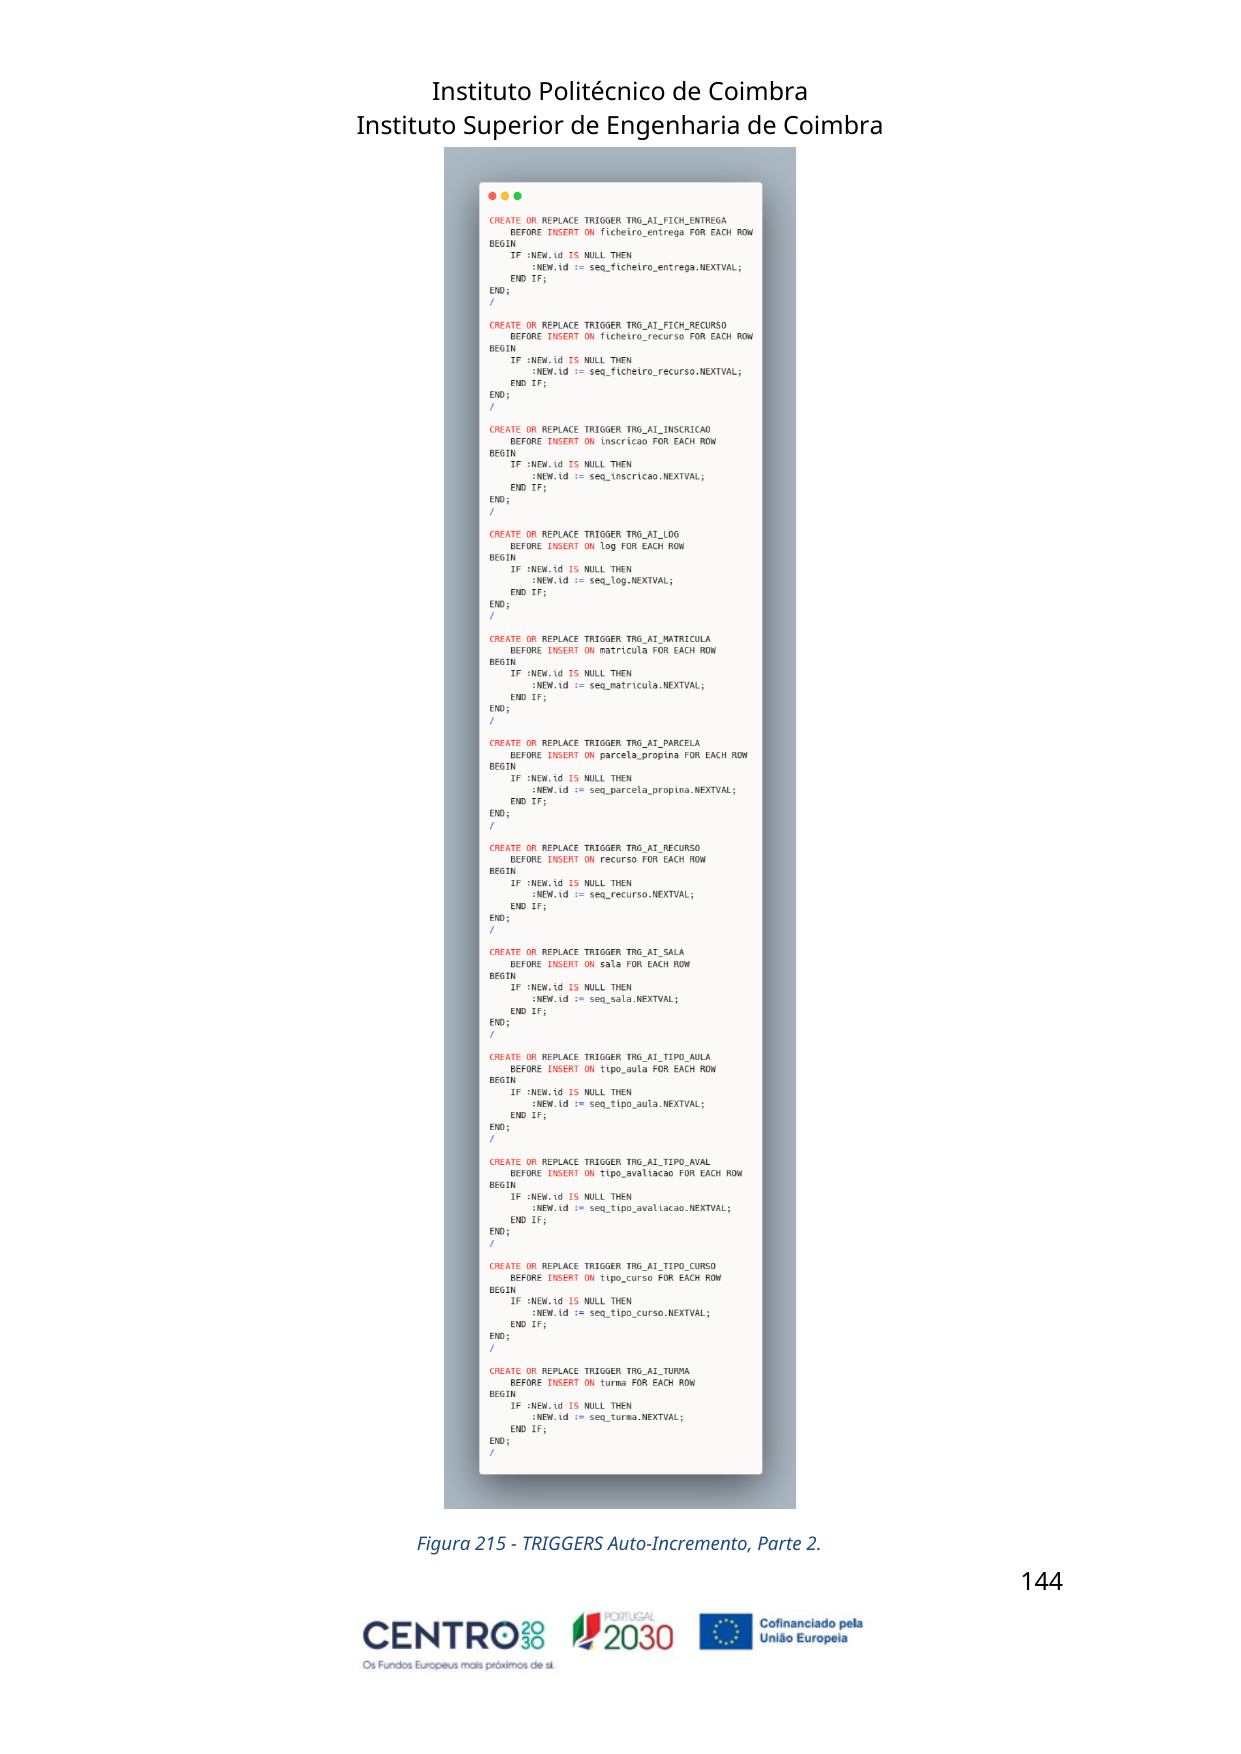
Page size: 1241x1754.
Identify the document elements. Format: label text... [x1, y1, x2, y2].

picture [444, 147, 797, 1509]
picture [349, 1597, 891, 1681]
